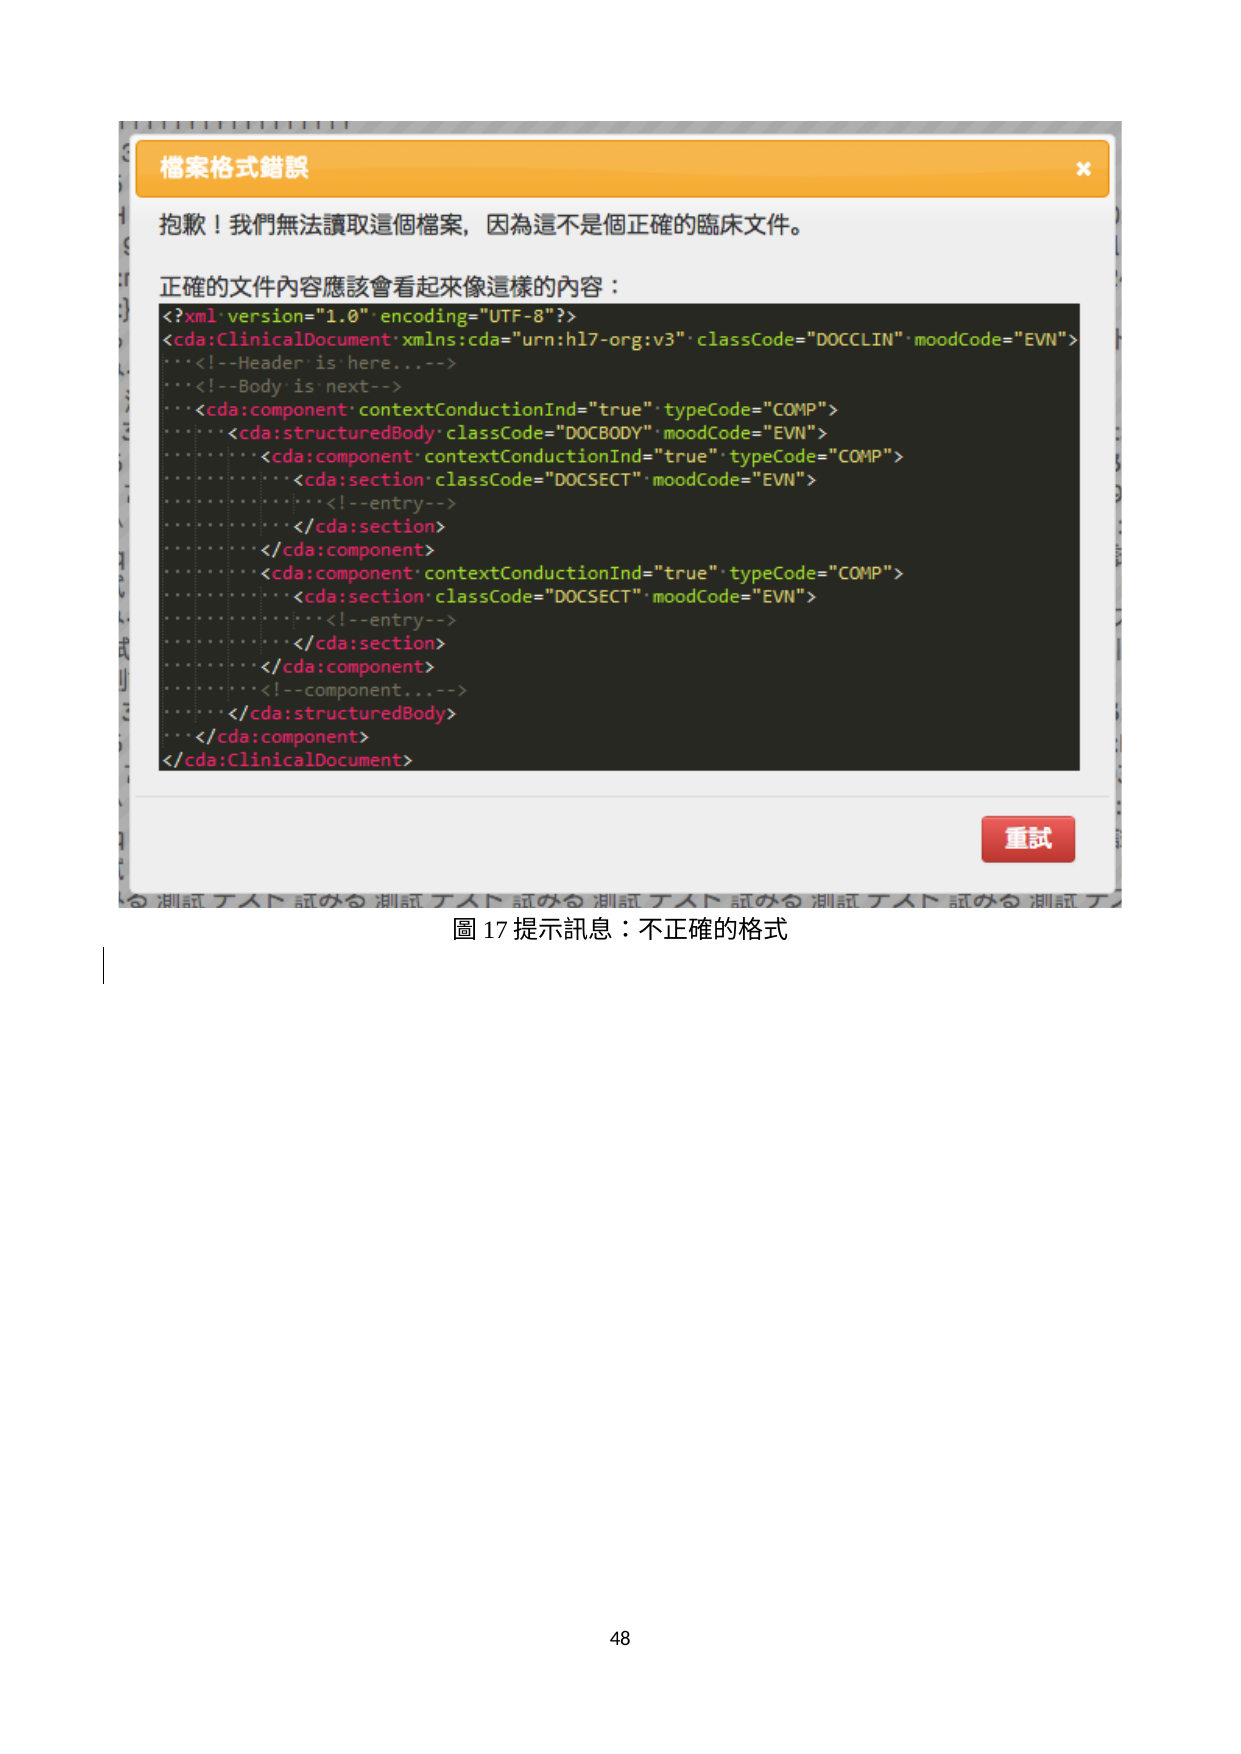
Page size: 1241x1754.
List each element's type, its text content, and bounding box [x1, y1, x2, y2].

text 圖 提示訊息：不正確的格式 [1, 909, 1239, 947]
picture [118, 121, 1122, 908]
